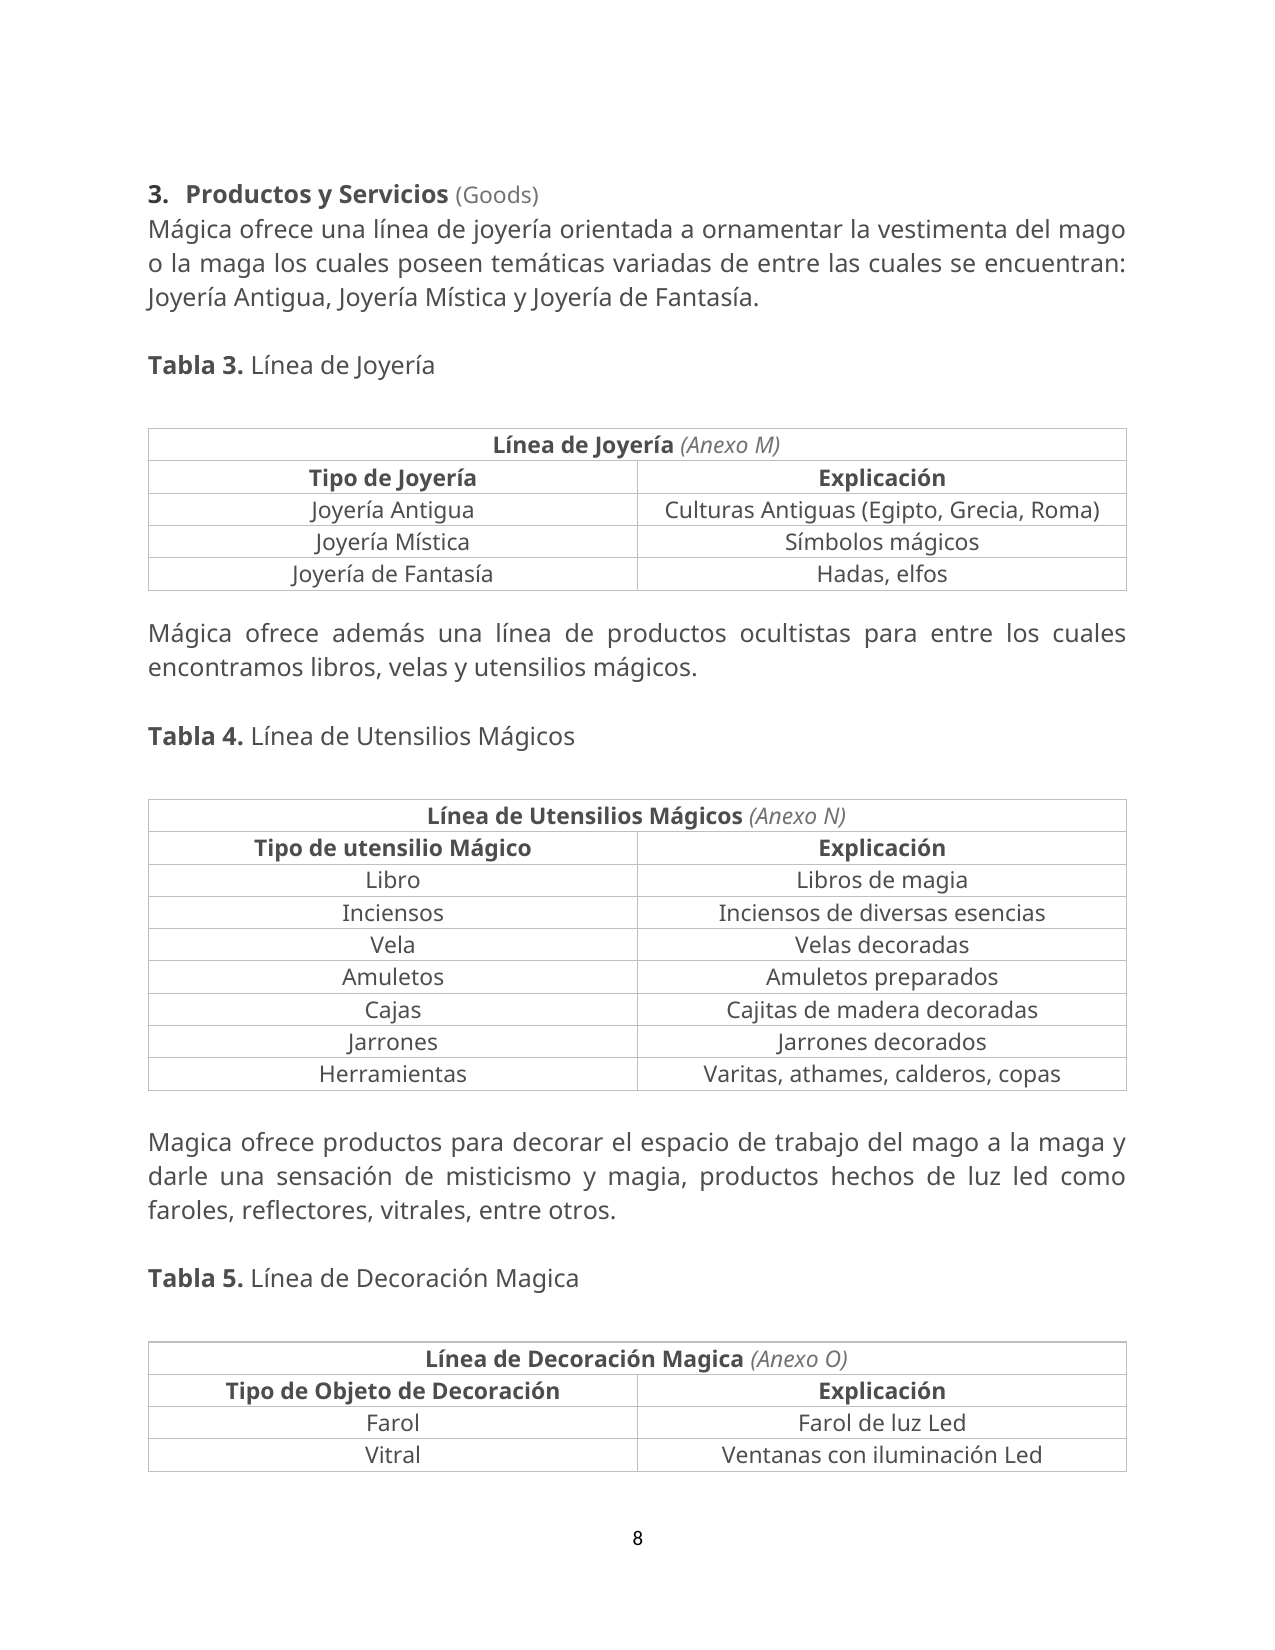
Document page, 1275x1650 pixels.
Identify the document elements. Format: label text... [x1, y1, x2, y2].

list Productos y Servicios (Goods) [148, 177, 1127, 211]
table_cell Libros de magia [638, 865, 1126, 896]
table_cell Joyería Antigua [149, 494, 637, 525]
table_cell Cajitas de madera decoradas [638, 994, 1126, 1025]
table_cell Cajas [149, 994, 637, 1025]
table_cell Varitas, athames, calderos, copas [638, 1058, 1126, 1089]
table_cell Vitral [149, 1439, 637, 1471]
table_cell Inciensos [149, 897, 637, 928]
table_cell Tipo de utensilio Mágico [149, 832, 637, 863]
table_cell Amuletos preparados [638, 961, 1126, 993]
table_header Línea de Decoración Magica (Anexo O) [149, 1343, 1126, 1374]
table_header Línea de Utensilios Mágicos (Anexo N) [149, 800, 1126, 831]
list Mágica ofrece además una línea de productos ocultistas para entre los cuales encontramos libros, velas y utensilios mágicos. [148, 616, 1127, 684]
table_cell Explicación [638, 1375, 1126, 1406]
table_cell Explicación [638, 461, 1126, 493]
table_cell Amuletos [149, 961, 637, 993]
table_cell Velas decoradas [638, 929, 1126, 960]
table_cell Jarrones [149, 1026, 637, 1057]
table_cell Ventanas con iluminación Led [638, 1439, 1126, 1471]
table_cell Joyería de Fantasía [149, 558, 637, 589]
table_cell Jarrones decorados [638, 1026, 1126, 1057]
table_cell Vela [149, 929, 637, 960]
table_cell Joyería Mística [149, 526, 637, 557]
table_cell Tipo de Joyería [149, 461, 637, 493]
list Tabla 5. Línea de Decoración Magica [148, 1261, 1127, 1295]
table_cell Herramientas [149, 1058, 637, 1089]
table_header Línea de Joyería (Anexo M) [149, 429, 1126, 460]
list Tabla 4. Línea de Utensilios Mágicos [148, 718, 1127, 752]
table_cell Inciensos de diversas esencias [638, 897, 1126, 928]
list Tabla 3. Línea de Joyería [148, 347, 1127, 382]
table_cell Símbolos mágicos [638, 526, 1126, 557]
table_cell Libro [149, 865, 637, 896]
table_cell Farol [149, 1407, 637, 1438]
list Magica ofrece productos para decorar el espacio de trabajo del mago a la maga y darle una sensación de misticismo y magia, productos hechos de luz led como faroles, reflectores, vitrales, entre otros. [148, 1124, 1127, 1227]
table_cell Culturas Antiguas (Egipto, Grecia, Roma) [638, 494, 1126, 525]
table_cell Hadas, elfos [638, 558, 1126, 589]
list Mágica ofrece una línea de joyería orientada a ornamentar la vestimenta del mago o la maga los cuales poseen temáticas variadas de entre las cuales se encuentran: Joyería Antigua, Joyería Mística y Joyería de Fantasía. [148, 211, 1127, 313]
table_cell Tipo de Objeto de Decoración [149, 1375, 637, 1406]
table_cell Farol de luz Led [638, 1407, 1126, 1438]
table_cell Explicación [638, 832, 1126, 863]
